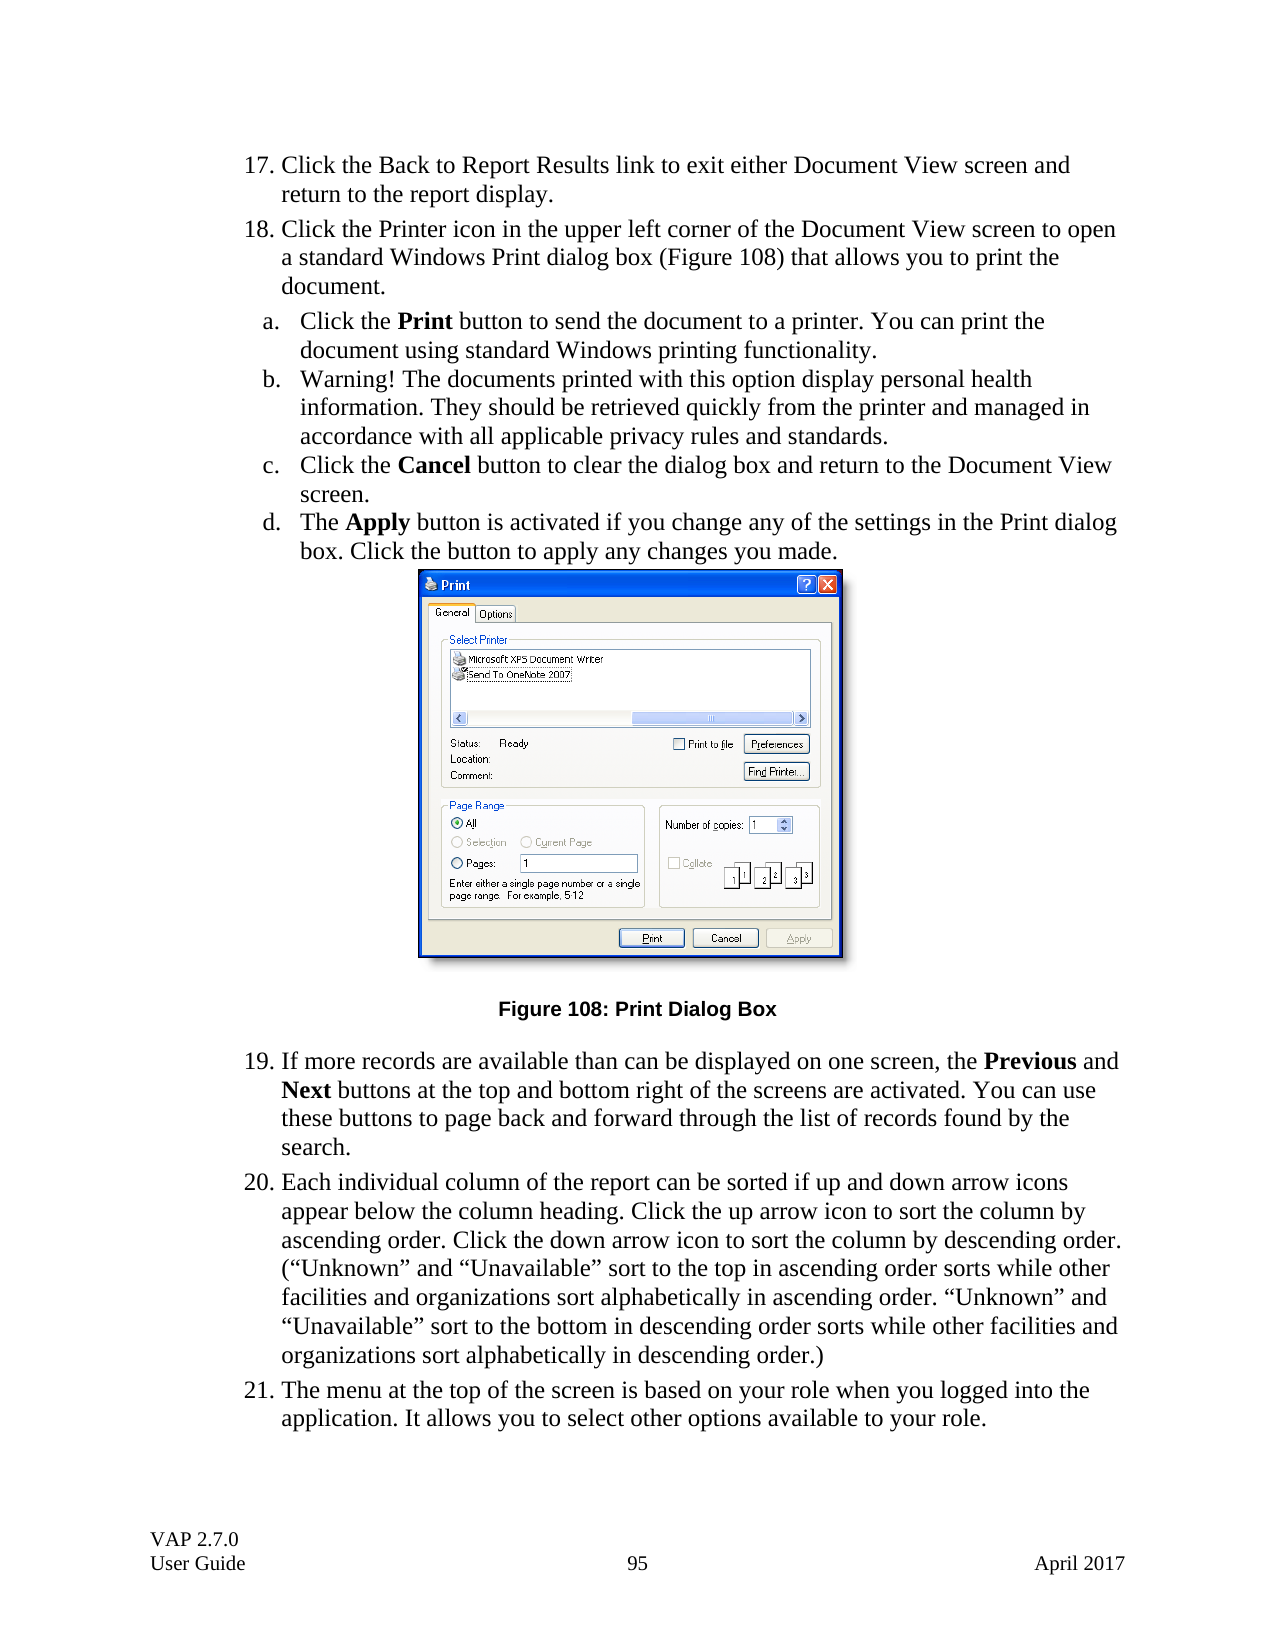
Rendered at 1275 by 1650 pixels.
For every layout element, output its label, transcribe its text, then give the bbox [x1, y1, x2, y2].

text Figure 108: Print Dialog Box [150, 997, 1125, 1021]
text Each individual column of the report can be sorted if up and down arrow icons appear below the column heading. Click the up arrow icon to sort the column by ascending order. Click the down arrow icon to sort the column by descending order. (“Unknown” and “Unavailable” sort to the top in ascending order sorts while other facilities and organizations sort alphabetically in ascending order. “Unknown” and “Unavailable” sort to the bottom in descending order sorts while other facilities and organizations sort alphabetically in descending order.) [244, 1167, 1125, 1368]
text Click the Back to Report Results link to exit either Document View screen and return to the report display. [244, 150, 1125, 207]
text If more records are available than can be displayed on one screen, the Previous and Next buttons at the top and bottom right of the screens are activated. You can use these buttons to page back and forward through the list of records found by the search. [244, 1046, 1125, 1161]
text The menu at the top of the screen is based on your role when you logged into the application. It allows you to select other options available to your role. [244, 1375, 1125, 1432]
text The Apply button is activated if you change any of the settings in the Print dialog box. Click the button to apply any changes you made. [262, 507, 1125, 565]
text Click the Cancel button to clear the dialog box and return to the Document View screen. [262, 450, 1125, 507]
text Click the Printer icon in the upper left corner of the Document View screen to open a standard Windows Print dialog box (Figure 108) that allows you to print the document. [244, 214, 1125, 300]
picture [418, 569, 857, 972]
text Warning! The documents printed with this option display personal health information. They should be retrieved quickly from the printer and managed in accordance with all applicable privacy rules and standards. [262, 364, 1125, 450]
list Click the Print button to send the document to a printer. You can print the document using standard Windows printing functionality. [262, 306, 1125, 364]
